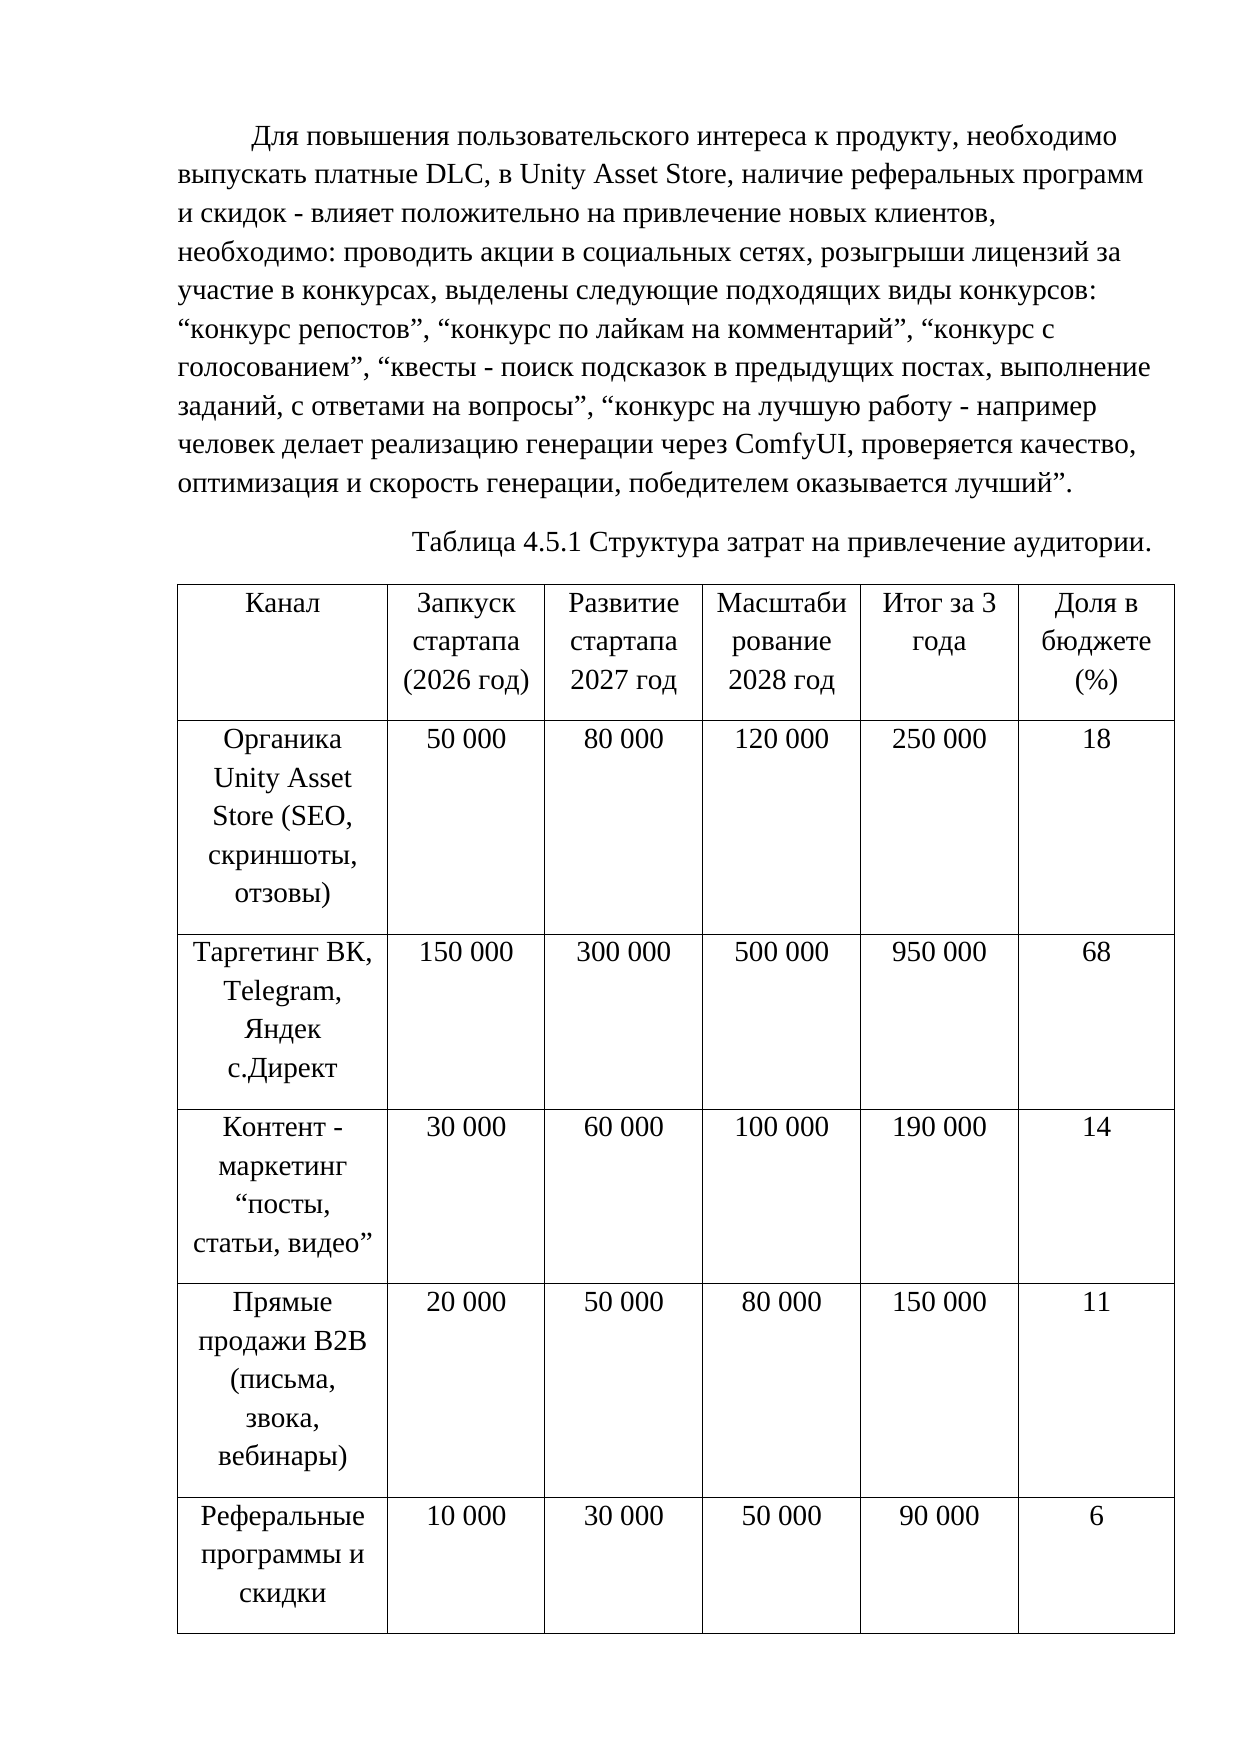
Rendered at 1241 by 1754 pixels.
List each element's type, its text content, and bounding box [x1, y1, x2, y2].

table_cell Прямые продажи B2B (письма, звока, вебинары) [178, 1284, 387, 1497]
table_header Масштабирование 2028 год [703, 585, 860, 720]
table_cell 50 000 [388, 721, 544, 933]
text Таблица 4.5.1 Структура затрат на привлечение аудитории. [177, 524, 1152, 558]
table_cell 80 000 [545, 721, 702, 933]
table_cell 150 000 [388, 935, 544, 1108]
table_cell Таргетинг ВК, Telegram, Яндекс.Директ [178, 935, 387, 1108]
table_cell 500 000 [703, 935, 860, 1108]
table_cell 950 000 [861, 935, 1018, 1108]
table_header Итог за 3 года [861, 585, 1018, 720]
table_cell Органика Unity Asset Store (SEO, скриншоты, отзовы) [178, 721, 387, 933]
table_cell 100 000 [703, 1110, 860, 1283]
table_cell 50 000 [703, 1498, 860, 1633]
table_cell Реферальные программы и скидки [178, 1498, 387, 1633]
table_cell 300 000 [545, 935, 702, 1108]
table_header Канал [178, 585, 387, 720]
table_cell 190 000 [861, 1110, 1018, 1283]
table_cell 80 000 [703, 1284, 860, 1497]
table_cell 30 000 [388, 1110, 544, 1283]
table_cell 90 000 [861, 1498, 1018, 1633]
table_cell 14 [1019, 1110, 1174, 1283]
table_cell 68 [1019, 935, 1174, 1108]
table_cell 10 000 [388, 1498, 544, 1633]
table_cell 30 000 [545, 1498, 702, 1633]
table_cell 50 000 [545, 1284, 702, 1497]
text Для повышения пользовательского интереса к продукту, необходимо выпускать платные DLC, в Unity Asset Store, наличие реферальных программ и скидок - влияет положительно на привлечение новых клиентов, необходимо: проводить акции в социальных сетях, розыгрыши лицензий за участие в конкурсах, выделены следующие подходящих виды конкурсов: “конкурс репостов”, “конкурс по лайкам на комментарий”, “конкурс с голосованием”, “квесты - поиск подсказок в предыдущих постах, выполнение заданий, с ответами на вопросы”, “конкурс на лучшую работу - например человек делает реализацию генерации через ComfyUI, проверяется качество, оптимизация и скорость генерации, победителем оказывается лучший”. [177, 118, 1152, 498]
table_cell 11 [1019, 1284, 1174, 1497]
table_cell 18 [1019, 721, 1174, 933]
table_cell 150 000 [861, 1284, 1018, 1497]
table_header Запкуск стартапа (2026 год) [388, 585, 544, 720]
table_header Развитие стартапа 2027 год [545, 585, 702, 720]
table_cell 250 000 [861, 721, 1018, 933]
table_cell 120 000 [703, 721, 860, 933]
table_cell 60 000 [545, 1110, 702, 1283]
table_cell 20 000 [388, 1284, 544, 1497]
table_header Доля в бюджете (%) [1019, 585, 1174, 720]
table_cell 6 [1019, 1498, 1174, 1633]
table_cell Контент - маркетинг “посты, статьи, видео” [178, 1110, 387, 1283]
